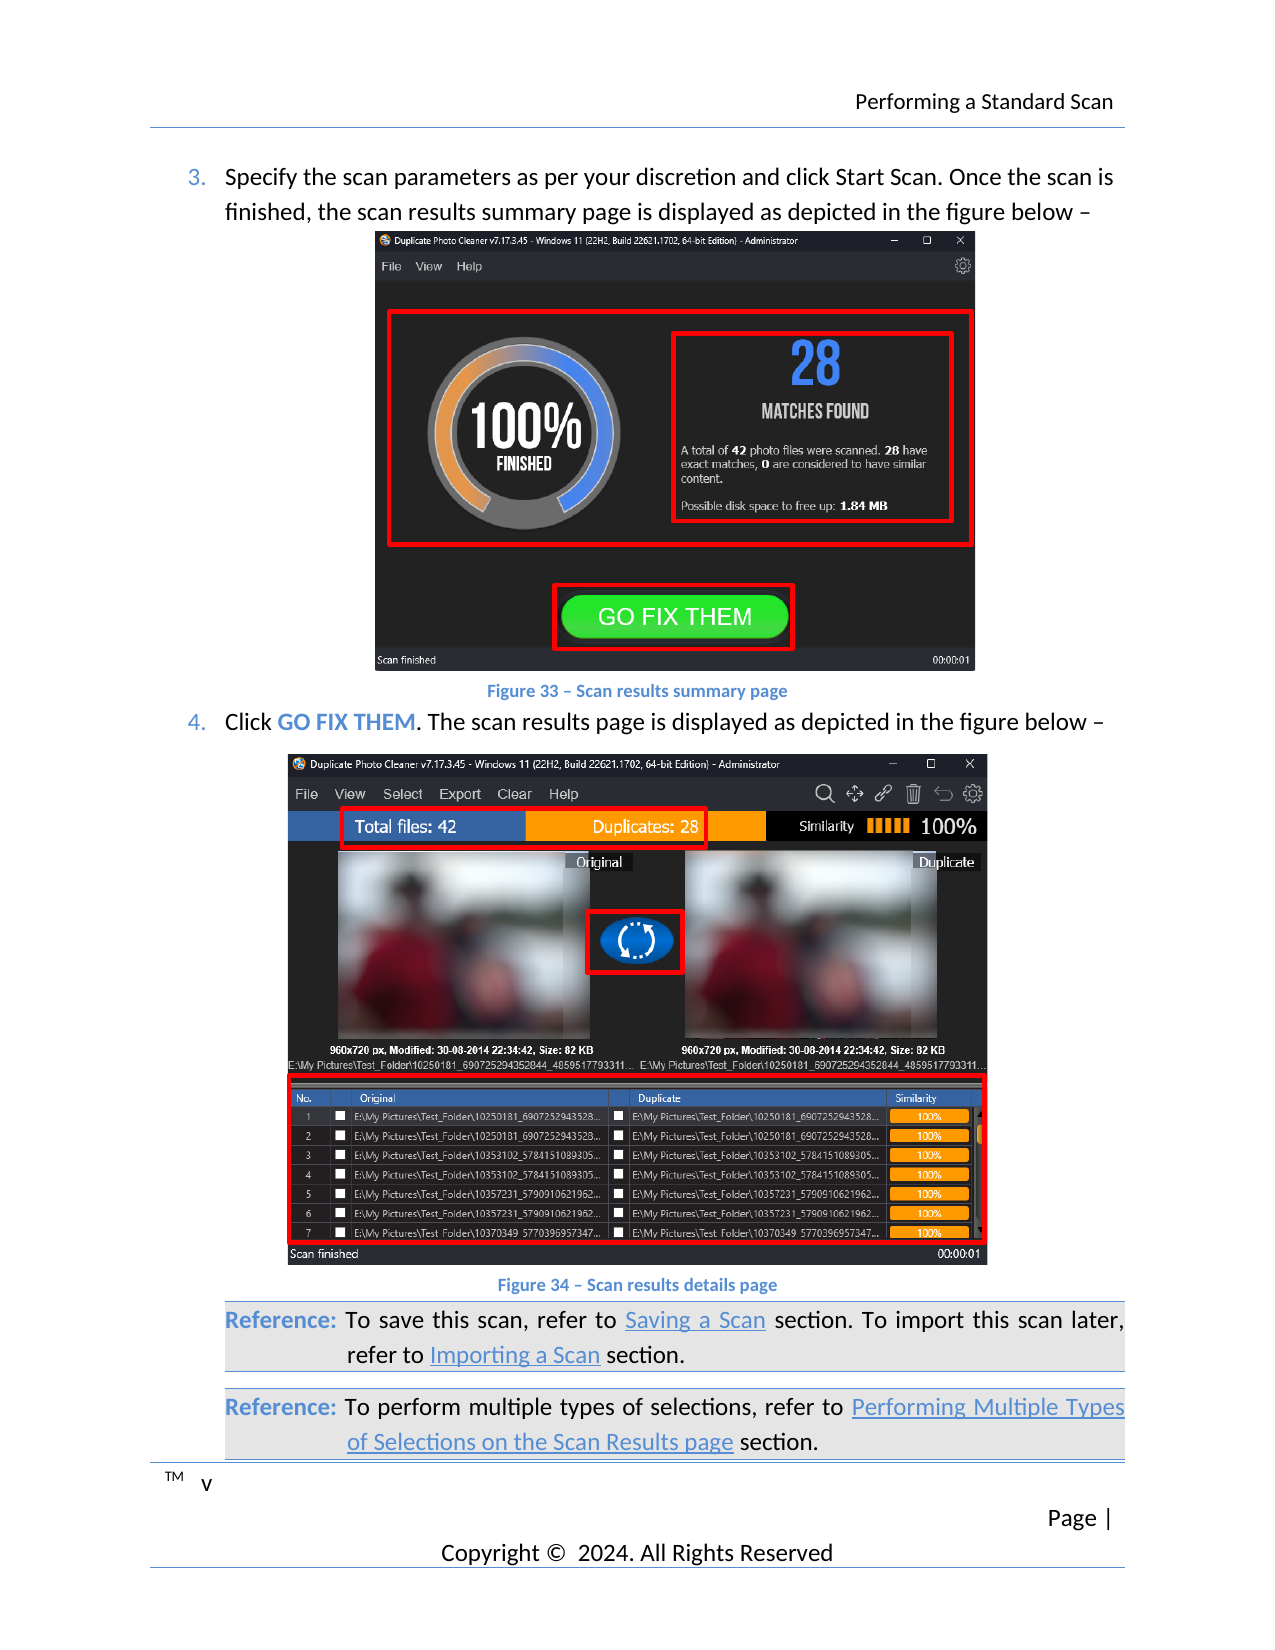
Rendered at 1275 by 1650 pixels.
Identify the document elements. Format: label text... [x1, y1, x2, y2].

text Figure 33 – Scan results summary page [150, 679, 1125, 702]
list Specify the scan parameters as per your discretion and click Start Scan. Once the scan is finished, the scan results summary page is displayed as depicted in the figure below – [187, 161, 1125, 227]
list Click GO FIX THEM. The scan results page is displayed as depicted in the figure below – [187, 706, 1125, 737]
picture [287, 754, 988, 1265]
picture [291, 1078, 982, 1240]
text Reference: To perform multiple types of selections, refer to Performing Multiple Types of Selections on the Scan Results page section. [225, 1389, 1125, 1459]
text Reference: To save this scan, refer to Saving a Scan section. To import this scan later, refer to Importing a Scan section. [225, 1302, 1125, 1371]
picture [375, 231, 976, 671]
text Figure 34 – Scan results details page [150, 1274, 1125, 1297]
